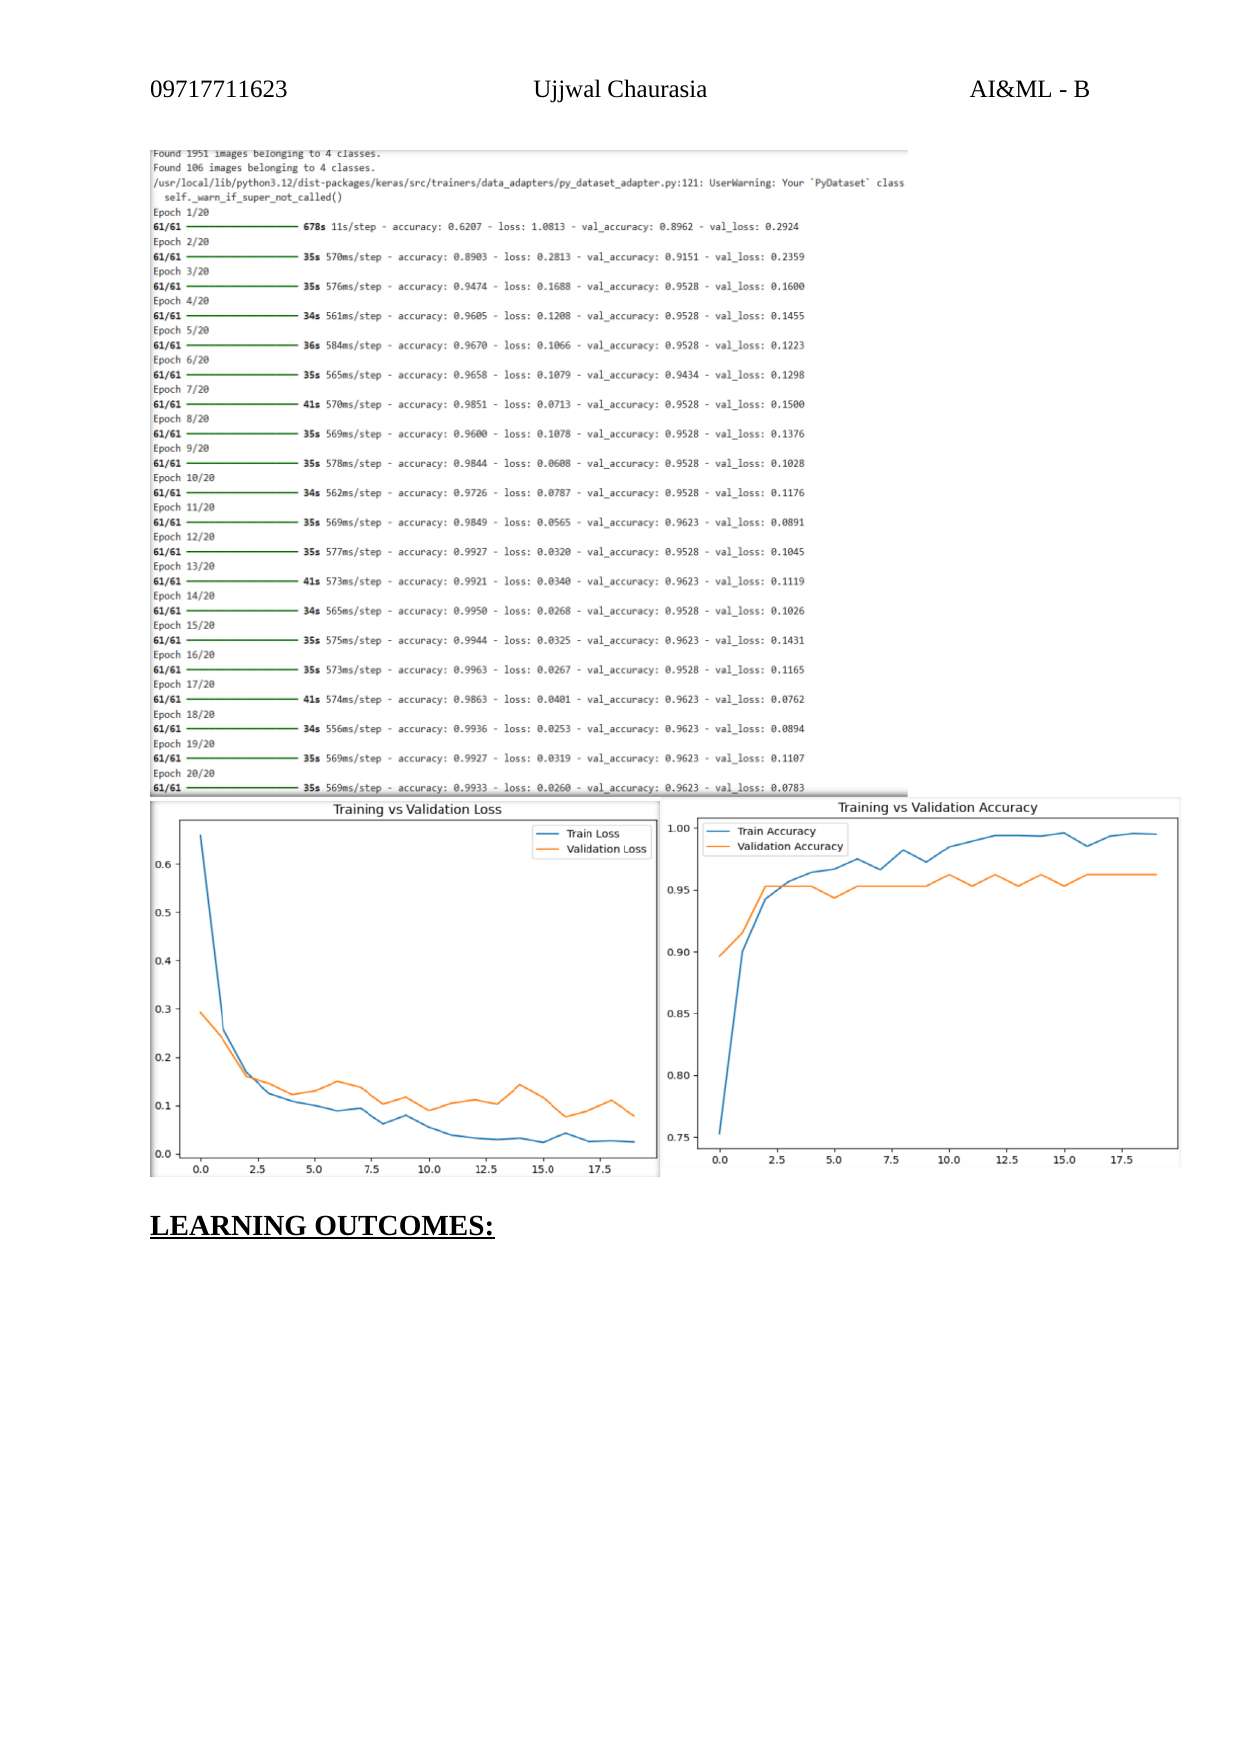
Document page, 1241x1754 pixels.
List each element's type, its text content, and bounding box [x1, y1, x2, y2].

text LEARNING OUTCOMES: [150, 1208, 1090, 1242]
picture [150, 150, 1182, 1177]
